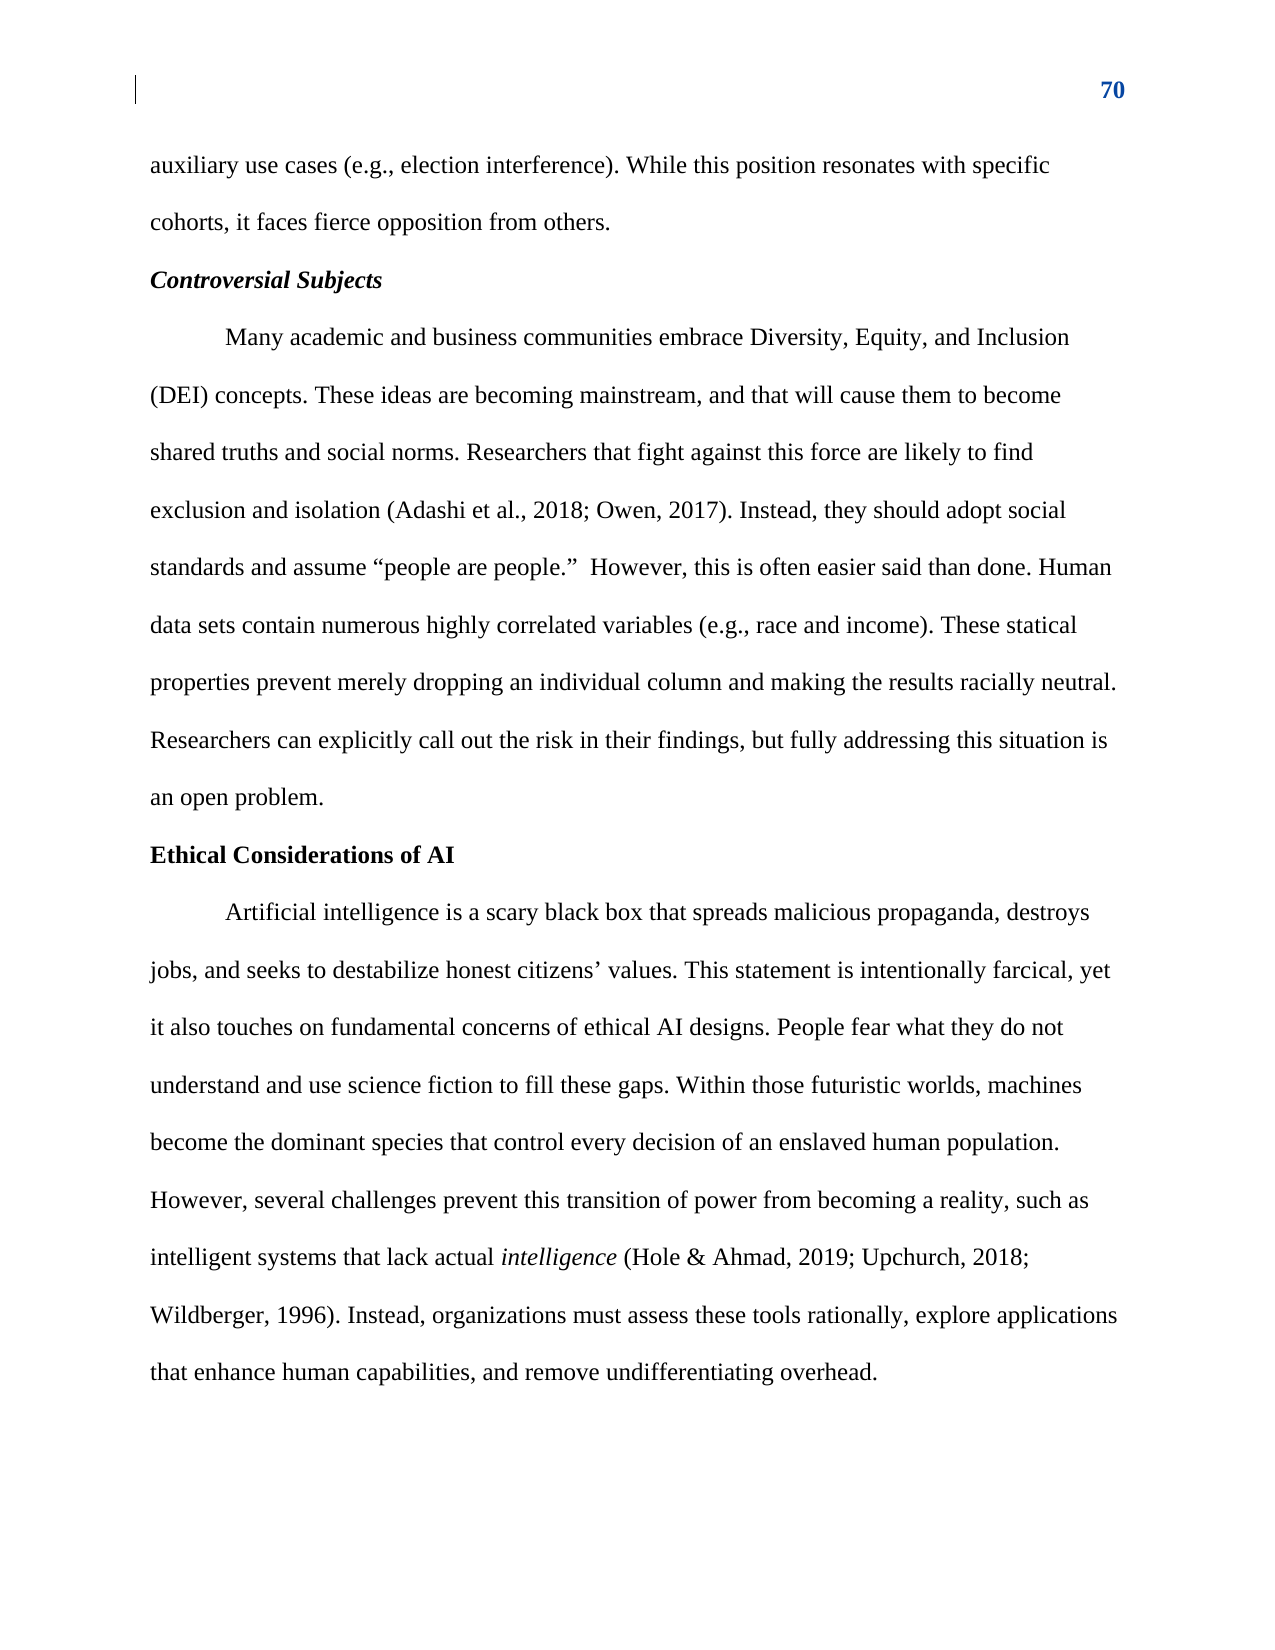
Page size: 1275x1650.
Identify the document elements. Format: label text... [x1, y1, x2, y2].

text Artificial intelligence is a scary black box that spreads malicious propaganda, destroys jobs, and seeks to destabilize honest citizens’ values. This statement is intentionally farcical, yet it also touches on fundamental concerns of ethical AI designs. People fear what they do not understand and use science fiction to fill these gaps. Within those futuristic worlds, machines become the dominant species that control every decision of an enslaved human population. However, several challenges prevent this transition of power from becoming a reality, such as intelligent systems that lack actual intelligence (Hole & Ahmad, 2019; Upchurch, 2018; Wildberger, 1996). Instead, organizations must assess these tools rationally, explore applications that enhance human capabilities, and remove undifferentiating overhead. [150, 897, 1125, 1386]
text Many academic and business communities embrace Diversity, Equity, and Inclusion (DEI) concepts. These ideas are becoming mainstream, and that will cause them to become shared truths and social norms. Researchers that fight against this force are likely to find exclusion and isolation (Adashi et al., 2018; Owen, 2017). Instead, they should adopt social standards and assume “people are people.” However, this is often easier said than done. Human data sets contain numerous highly correlated variables (e.g., race and income). These statical properties prevent merely dropping an individual column and making the results racially neutral. Researchers can explicitly call out the risk in their findings, but fully addressing this situation is an open problem. [150, 322, 1125, 811]
subtitle Controversial Subjects [150, 265, 1125, 294]
subtitle Ethical Considerations of AI [150, 840, 1125, 869]
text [150, 150, 1125, 236]
